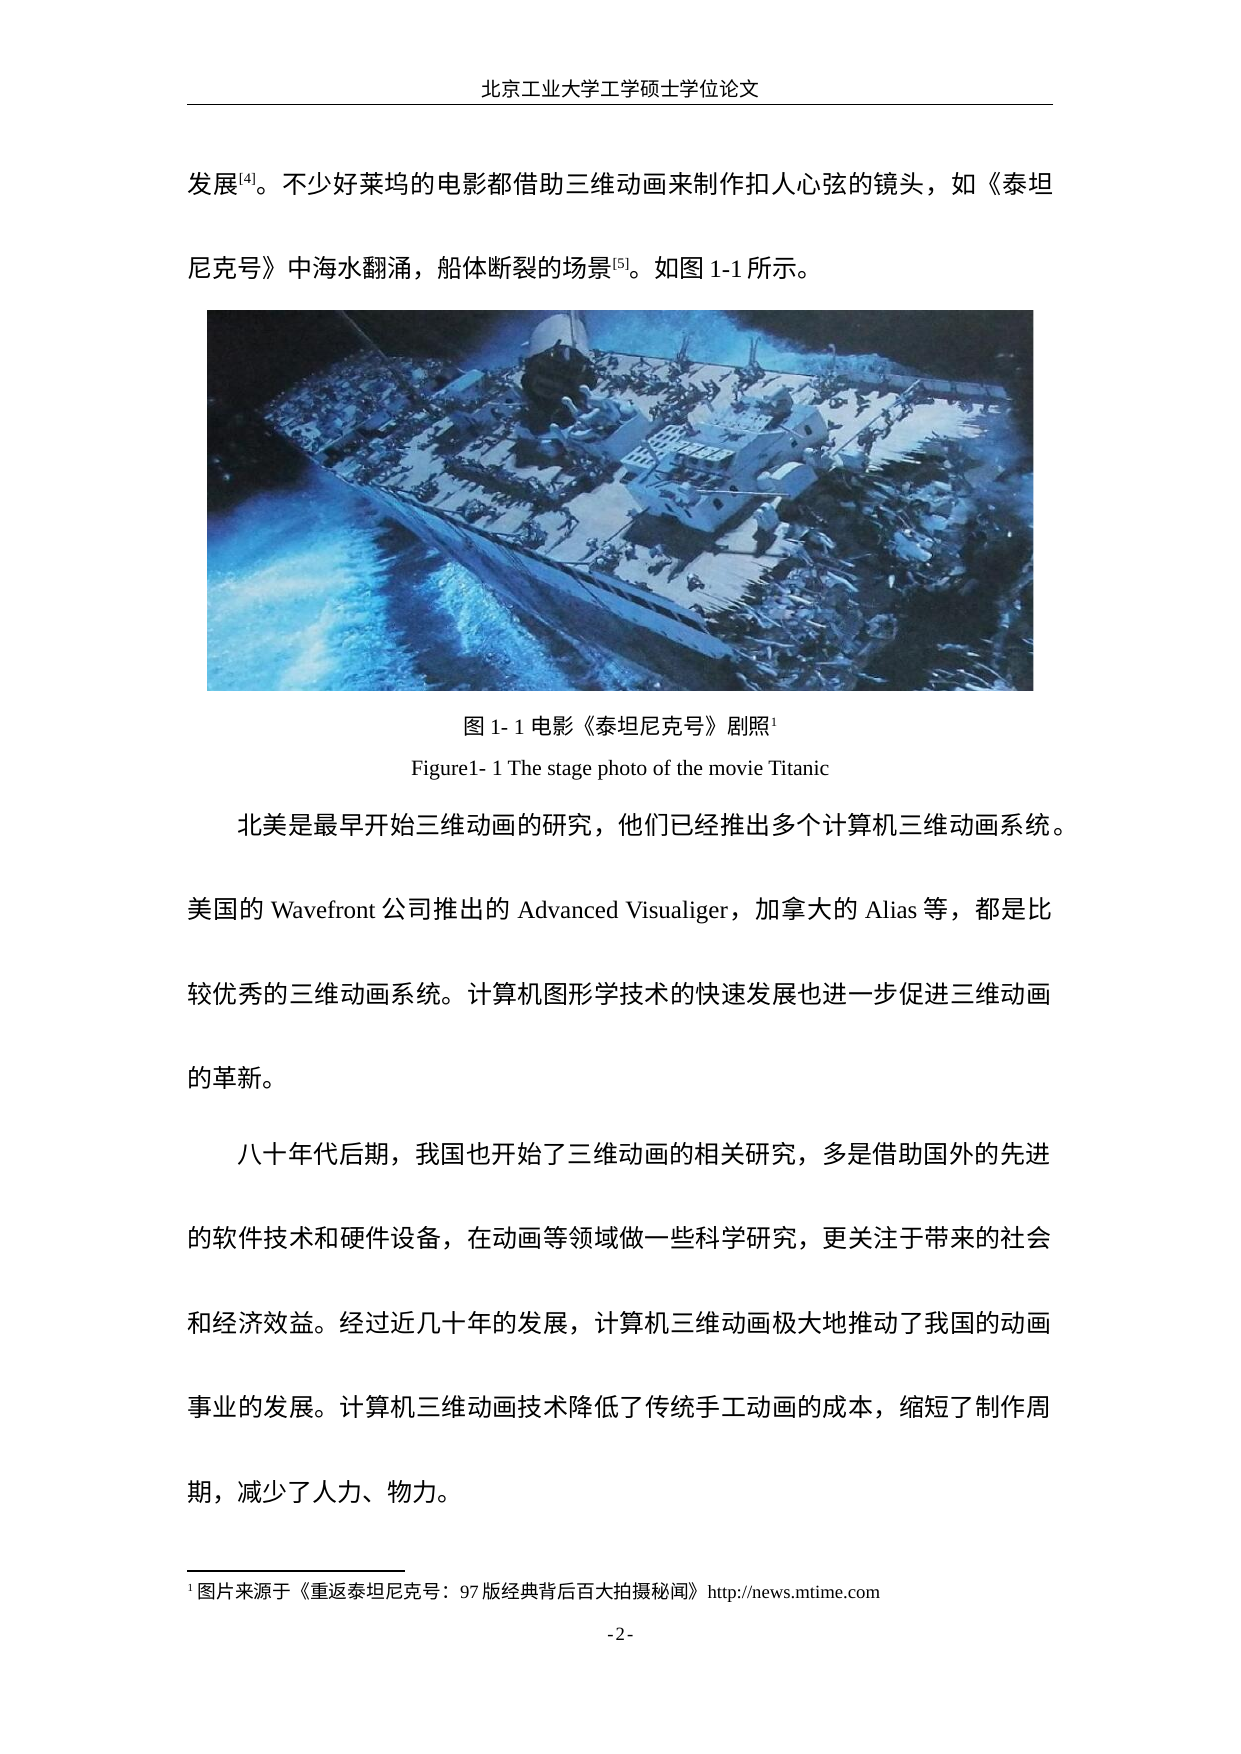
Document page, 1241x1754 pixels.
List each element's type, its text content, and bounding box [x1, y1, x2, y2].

text 图1- 1 电影《泰坦尼克号》剧照 [187, 709, 1053, 741]
text 北美是最早开始三维动画的研究，他们已经推出多个计算机三维动画系统。美国的Wavefront公司推出的Advanced Visualiger，加拿大的Alias等，都是比较优秀的三维动画系统。计算机图形学技术的快速发展也进一步促进三维动画的革新。 [187, 791, 1053, 1109]
text Figure1- 1 The stage photo of the movie Titanic [187, 751, 1053, 783]
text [187, 150, 1053, 299]
picture [207, 310, 1034, 691]
text 八十年代后期，我国也开始了三维动画的相关研究，多是借助国外的先进的软件技术和硬件设备，在动画等领域做一些科学研究，更关注于带来的社会和经济效益。经过近几十年的发展，计算机三维动画极大地推动了我国的动画事业的发展。计算机三维动画技术降低了传统手工动画的成本，缩短了制作周期，减少了人力、物力。 [187, 1120, 1053, 1523]
